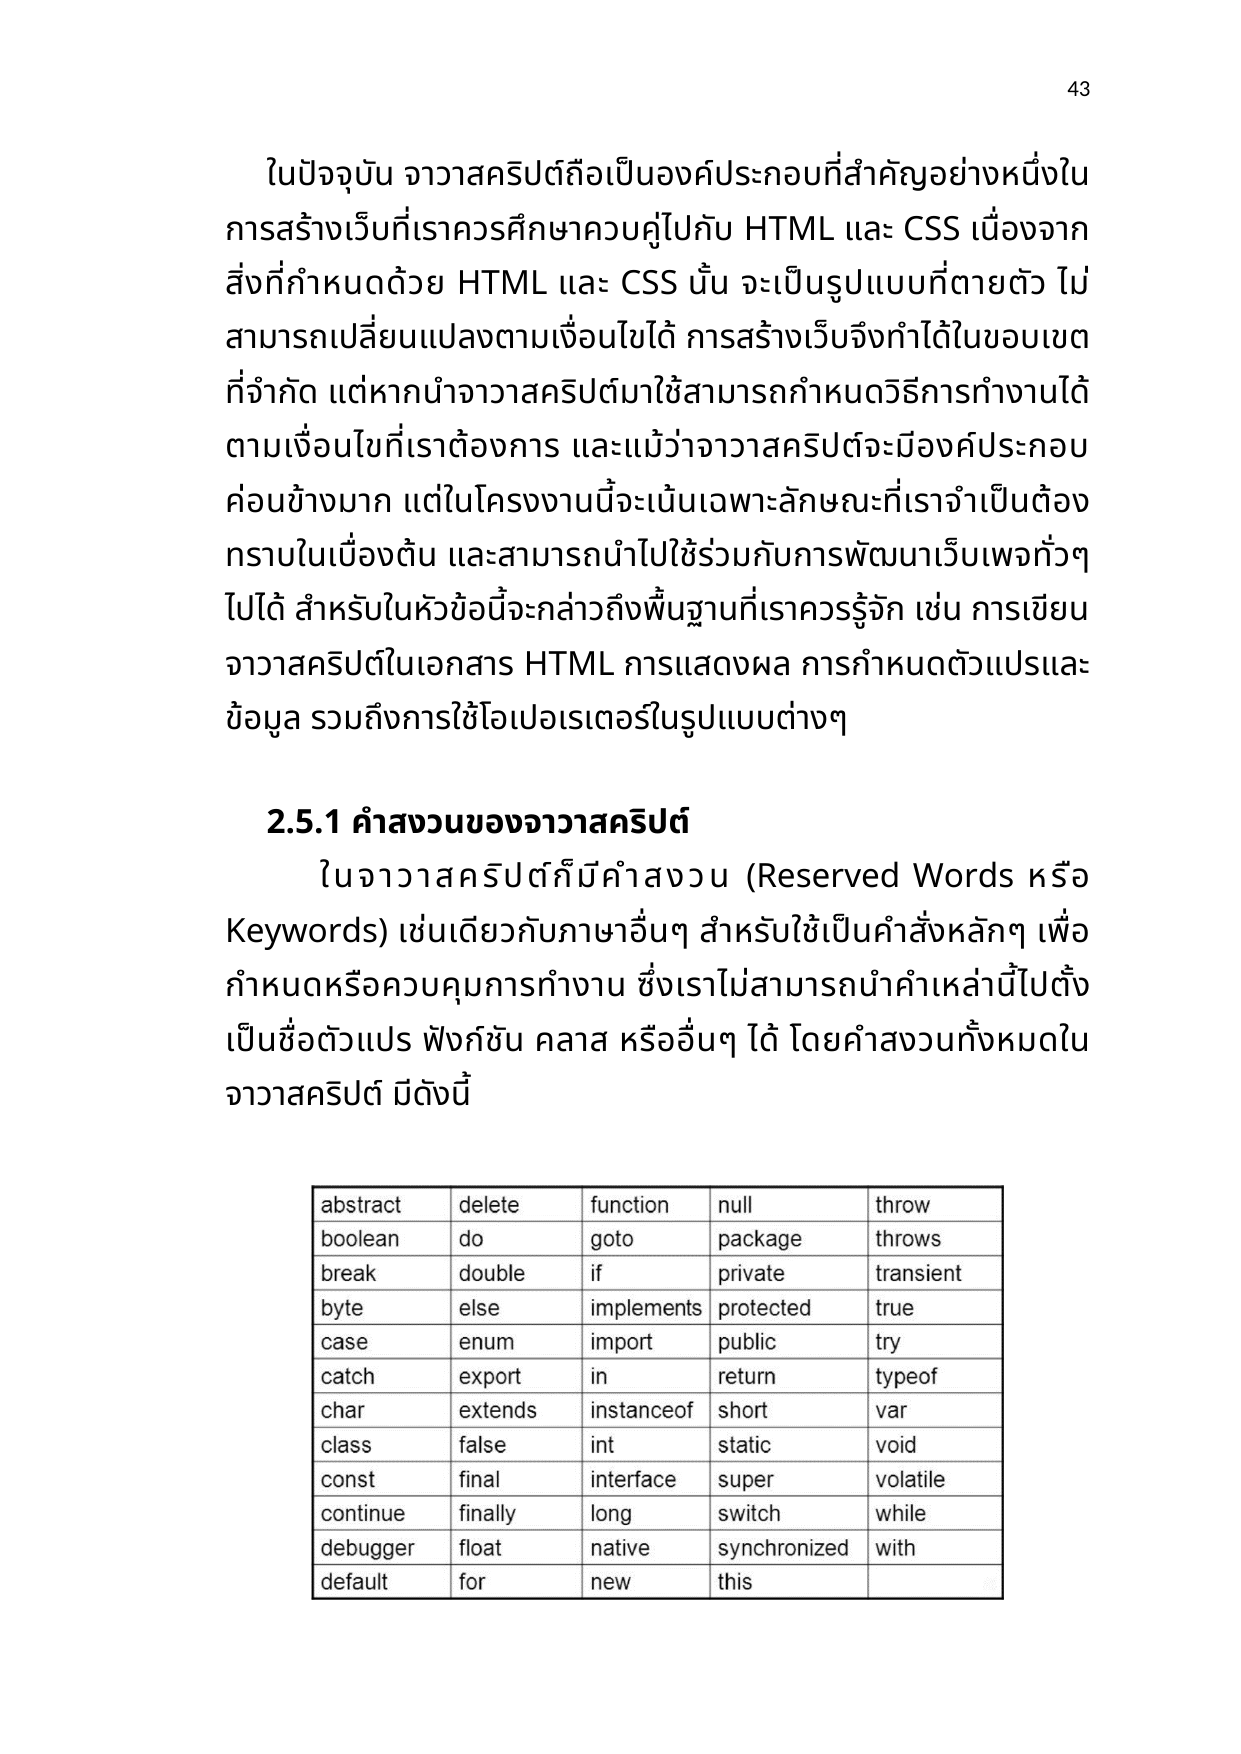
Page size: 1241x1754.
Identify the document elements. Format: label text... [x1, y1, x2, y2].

text ในจาวาสคริปต์ก็มีคำสงวน (Reserved Words หรือ Keywords) เช่นเดียวกับภาษาอื่นๆ สำหรับใช้เป็นคำสั่งหลักๆ เพื่อกำหนดหรือควบคุมการทำงาน ซึ่งเราไม่สามารถนำคำเหล่านี้ไปตั้งเป็นชื่อตัวแปร ฟังก์ชัน คลาส หรืออื่นๆ ได้ โดยคำสงวนทั้งหมดในจาวาสคริปต์ มีดังนี้ [225, 852, 1090, 1121]
picture [311, 1185, 1004, 1600]
text ในปัจจุบัน จาวาสคริปต์ถือเป็นองค์ประกอบที่สำคัญอย่างหนึ่งในการสร้างเว็บที่เราควรศึกษาควบคู่ไปกับ HTML และ CSS เนื่องจากสิ่งที่กำหนดด้วย HTML และ CSS นั้น จะเป็นรูปแบบที่ตายตัว ไม่สามารถเปลี่ยนแปลงตามเงื่อนไขได้ การสร้างเว็บจึงทำได้ในขอบเขตที่จำกัด แต่หากนำจาวาสคริปต์มาใช้สามารถกำหนดวิธีการทำงานได้ตามเงื่อนไขที่เราต้องการ และแม้ว่าจาวาสคริปต์จะมีองค์ประกอบค่อนข้างมาก แต่ในโครงงานนี้จะเน้นเฉพาะลักษณะที่เราจำเป็นต้องทราบในเบื่องต้น และสามารถนำไปใช้ร่วมกับการพัฒนาเว็บเพจทั่วๆ ไปได้ สำหรับในหัวข้อนี้จะกล่าวถึงพื้นฐานที่เราควรรู้จัก เช่น การเขียนจาวาสคริปต์ในเอกสาร HTML การแสดงผล การกำหนดตัวแปรและข้อมูล รวมถึงการใช้โอเปอเรเตอร์ในรูปแบบต่างๆ [225, 150, 1090, 745]
text 2.5.1 คำสงวนของจาวาสคริปต์ [225, 798, 1090, 848]
